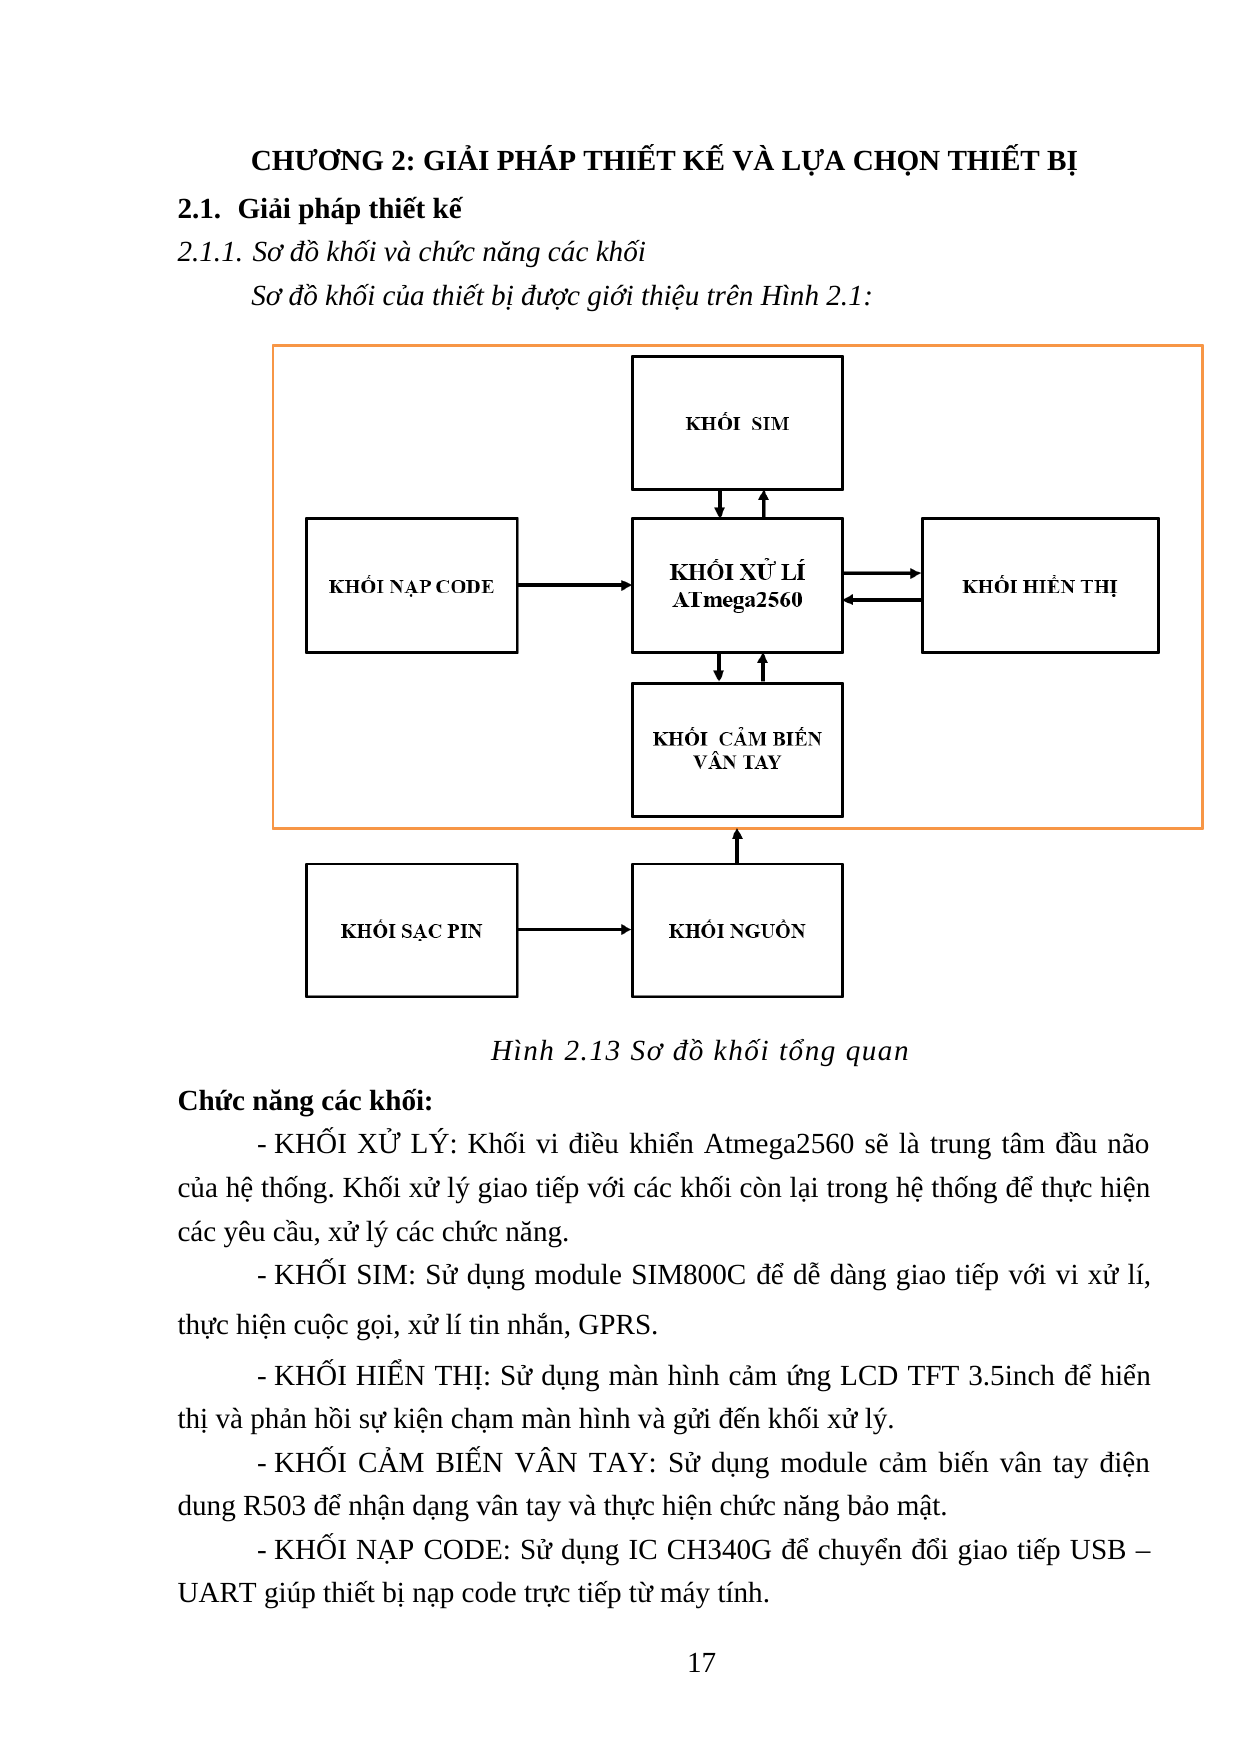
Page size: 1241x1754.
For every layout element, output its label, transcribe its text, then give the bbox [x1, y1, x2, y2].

list KHỐI SIM: Sử dụng module SIM800C để dễ dàng giao tiếp với vi xử lí, thực hiện cuộc gọi, xử lí tin nhắn, GPRS. [177, 1257, 1152, 1341]
list KHỐI HIỂN THỊ: Sử dụng màn hình cảm ứng LCD TFT 3.5inch để hiển thị và phản hồi sự kiện chạm màn hình và gửi đến khối xử lý. [177, 1358, 1152, 1435]
picture [251, 321, 1226, 1017]
text Sơ đồ khối của thiết bị được giới thiệu trên Hình 2.1: [177, 278, 1152, 311]
list KHỐI NẠP CODE: Sử dụng IC CH340G để chuyển đổi giao tiếp USB – UART giúp thiết bị nạp code trực tiếp từ máy tính. [177, 1532, 1152, 1609]
list KHỐI XỬ LÝ: Khối vi điều khiển Atmega2560 sẽ là trung tâm đầu não của hệ thống. Khối xử lý giao tiếp với các khối còn lại trong hệ thống để thực hiện các yêu cầu, xử lý các chức năng. [177, 1127, 1152, 1247]
subtitle GIẢI PHÁP THIẾT KẾ VÀ LỰA CHỌN THIẾT BỊ [177, 143, 1152, 177]
text Chức năng các khối: [177, 1083, 1152, 1117]
list KHỐI CẢM BIẾN VÂN TAY: Sử dụng module cảm biến vân tay điện dung R503 để nhận dạng vân tay và thực hiện chức năng bảo mật. [177, 1445, 1152, 1522]
subtitle Giải pháp thiết kế [177, 191, 1152, 224]
subtitle Sơ đồ khối và chức năng các khối [177, 234, 1152, 268]
